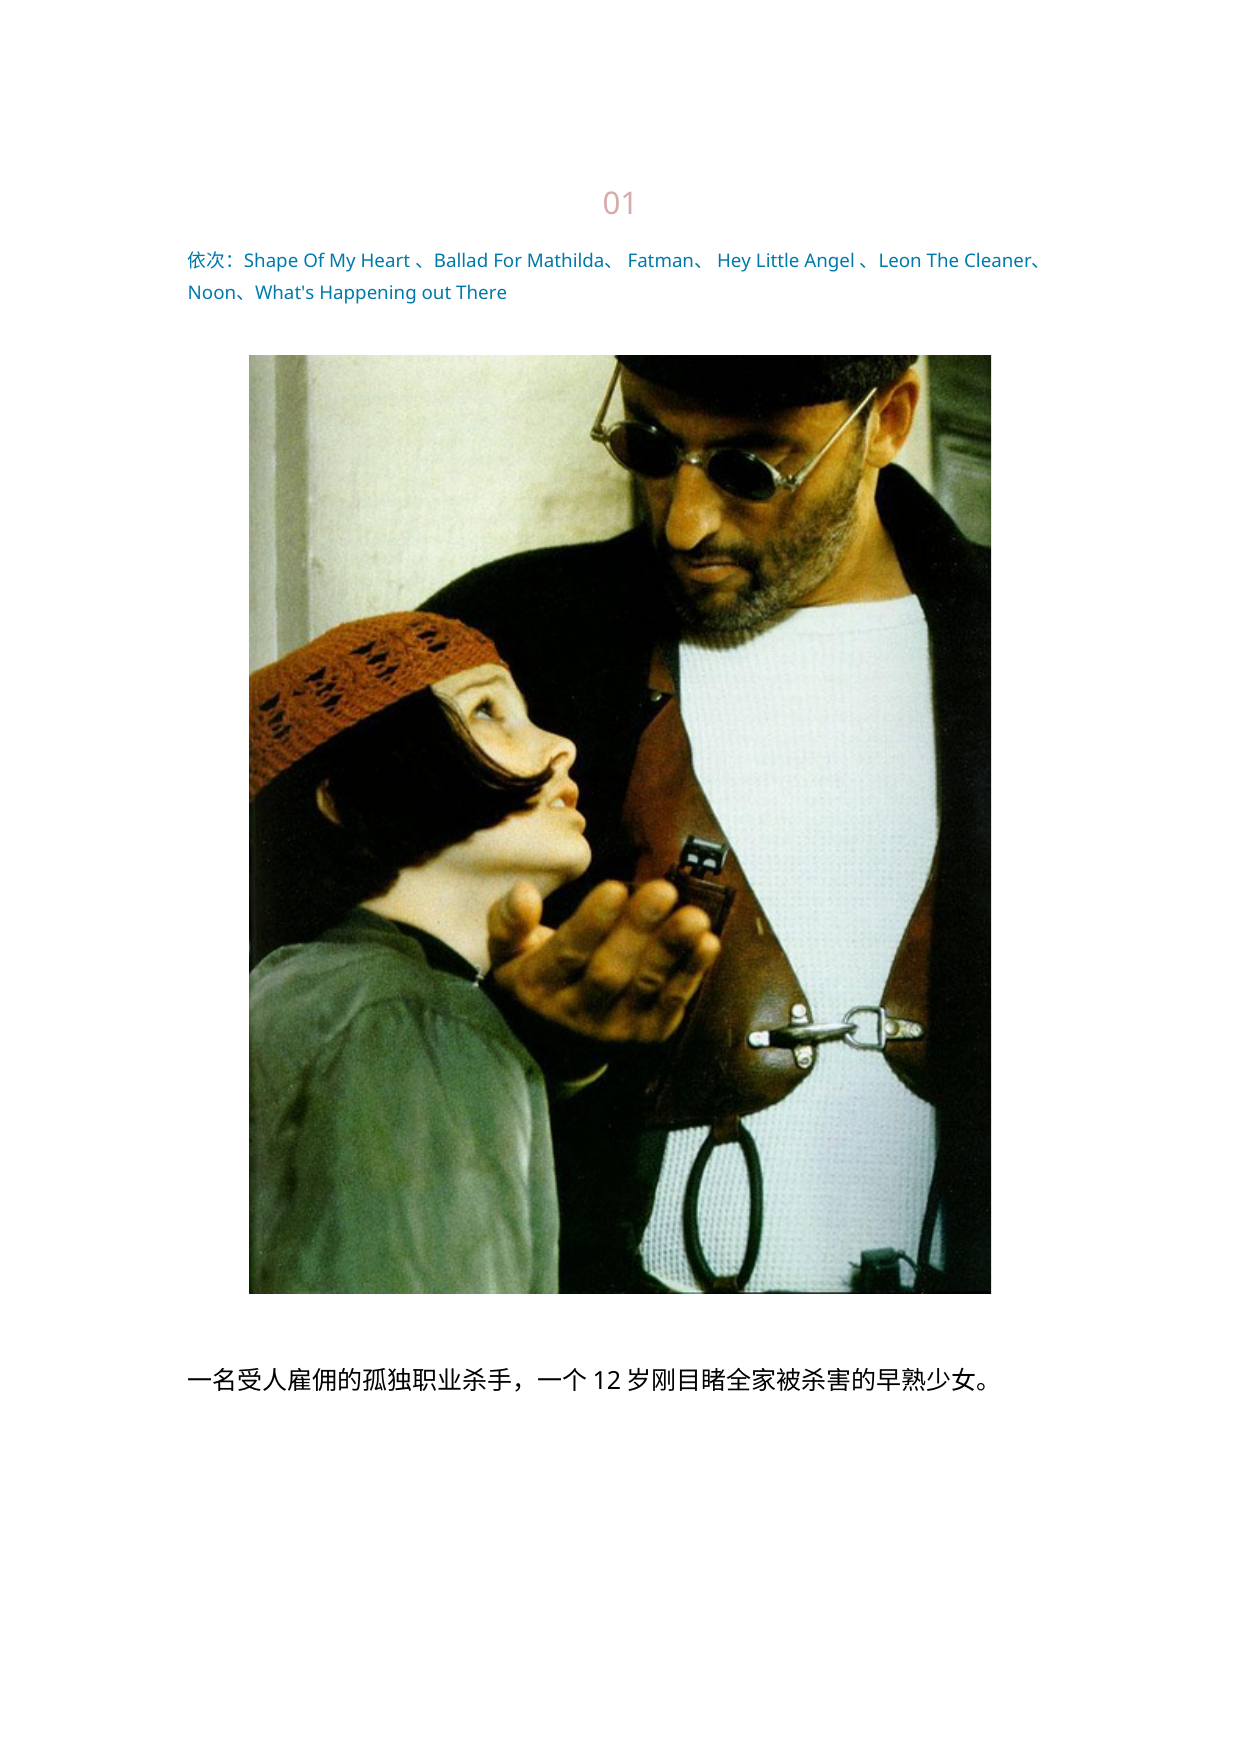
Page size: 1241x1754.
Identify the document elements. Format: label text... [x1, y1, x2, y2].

picture [321, 286, 329, 299]
text 一名受人雇佣的孤独职业杀手，一个12岁刚目睹全家被杀害的早熟少女。 [187, 1346, 1053, 1411]
picture [249, 355, 992, 1294]
text 01 [187, 170, 1053, 235]
text 依次：Shape Of My Heart 、Ballad For Mathilda、 Fatman、 Hey Little Angel 、Leon The Cleaner、 Noon、What's Happening out There [187, 243, 1053, 308]
